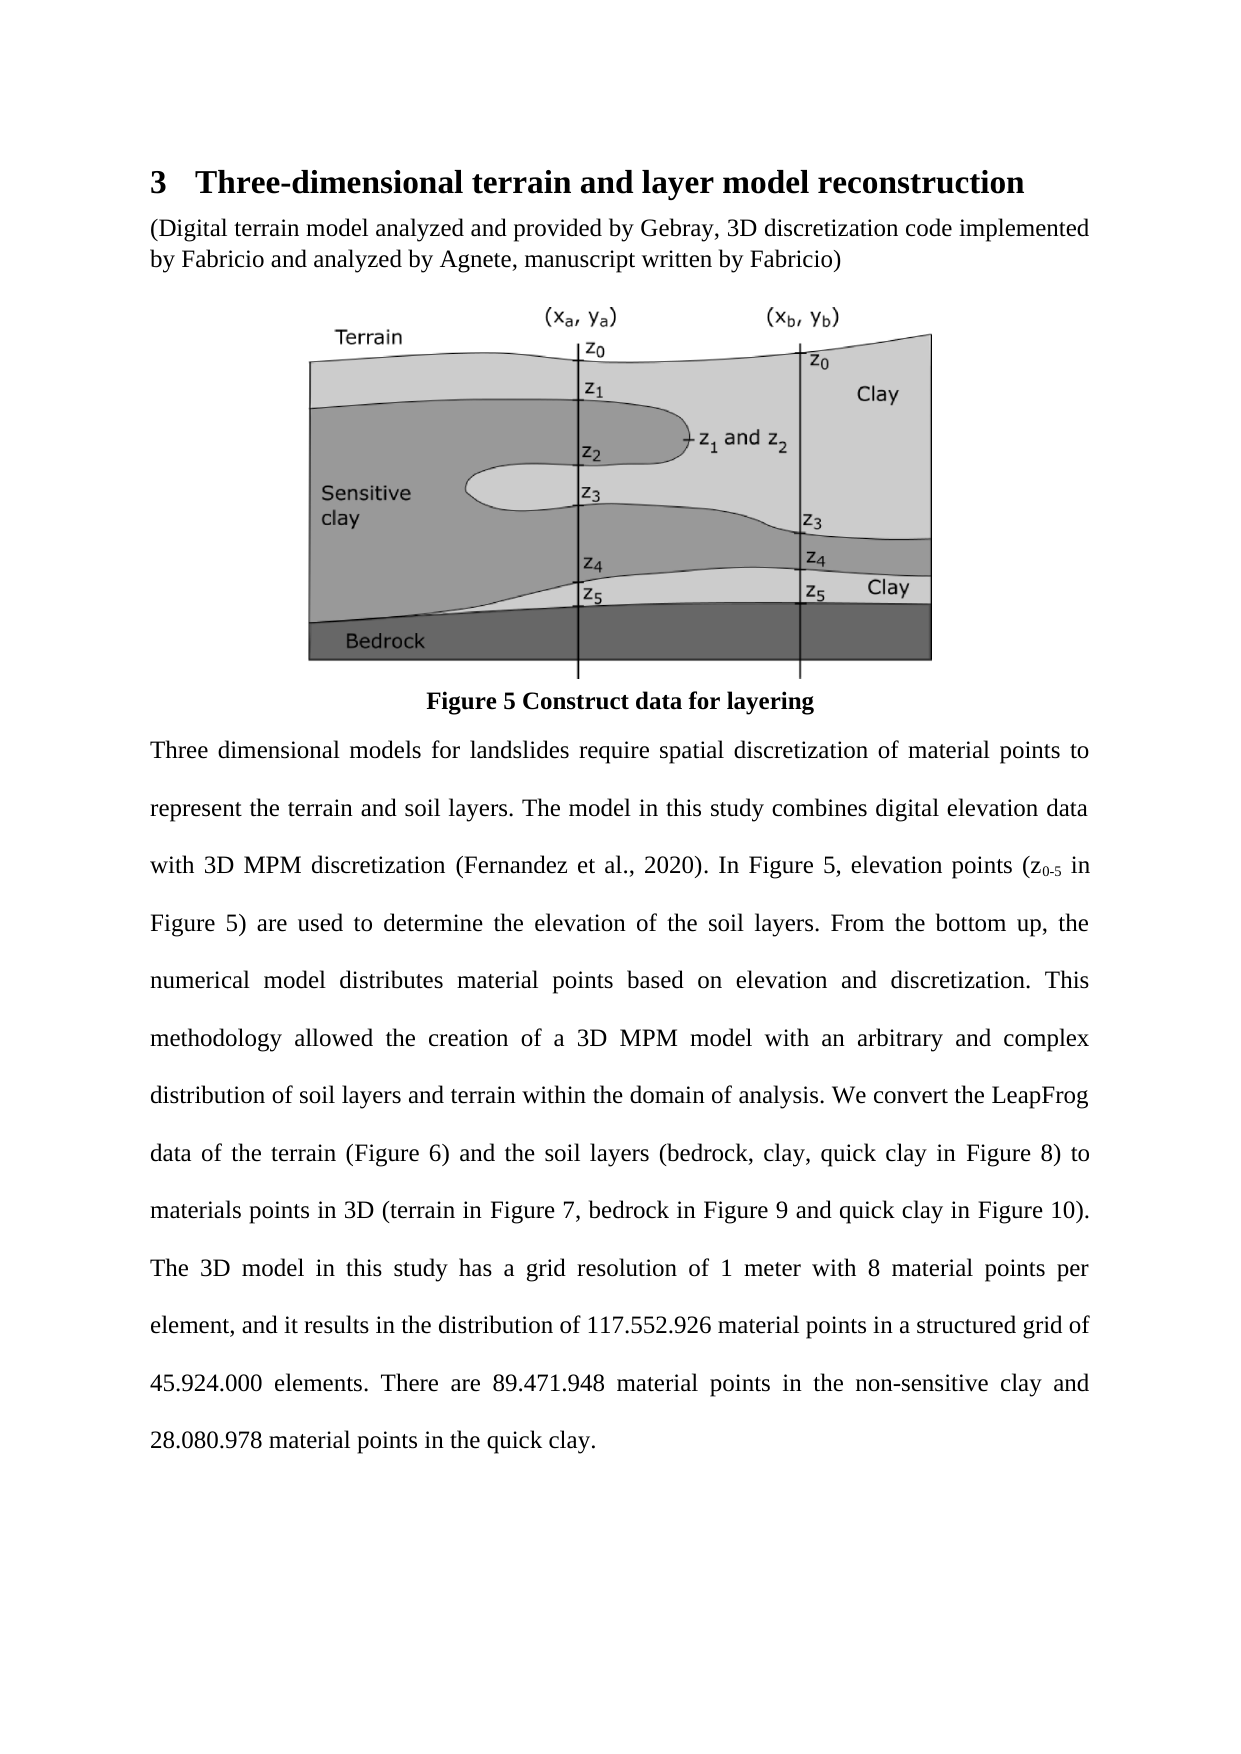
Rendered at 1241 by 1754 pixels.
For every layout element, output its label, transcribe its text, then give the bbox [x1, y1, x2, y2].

text (Digital terrain model analyzed and provided by Gebray, 3D discretization code implemented by Fabricio and analyzed by Agnete, manuscript written by Fabricio) [150, 213, 1090, 273]
picture [302, 292, 938, 684]
text Three dimensional models for landslides require spatial discretization of material points to represent the terrain and soil layers. The model in this study combines digital elevation data with 3D MPM discretization (Fernandez et al., 2020). In Figure 5, elevation points (z0-5 in Figure 5) are used to determine the elevation of the soil layers. From the bottom up, the numerical model distributes material points based on elevation and discretization. This methodology allowed the creation of a 3D MPM model with an arbitrary and complex distribution of soil layers and terrain within the domain of analysis. We convert the LeapFrog data of the terrain (Figure 6) and the soil layers (bedrock, clay, quick clay in Figure 8) to materials points in 3D (terrain in Figure 7, bedrock in Figure 9 and quick clay in Figure 10). The 3D model in this study has a grid resolution of 1 meter with 8 material points per element, and it results in the distribution of 117.552.926 material points in a structured grid of 45.924.000 elements. There are 89.471.948 material points in the non-sensitive clay and 28.080.978 material points in the quick clay. [150, 735, 1090, 1454]
subtitle Three-dimensional terrain and layer model reconstruction [150, 162, 1090, 201]
